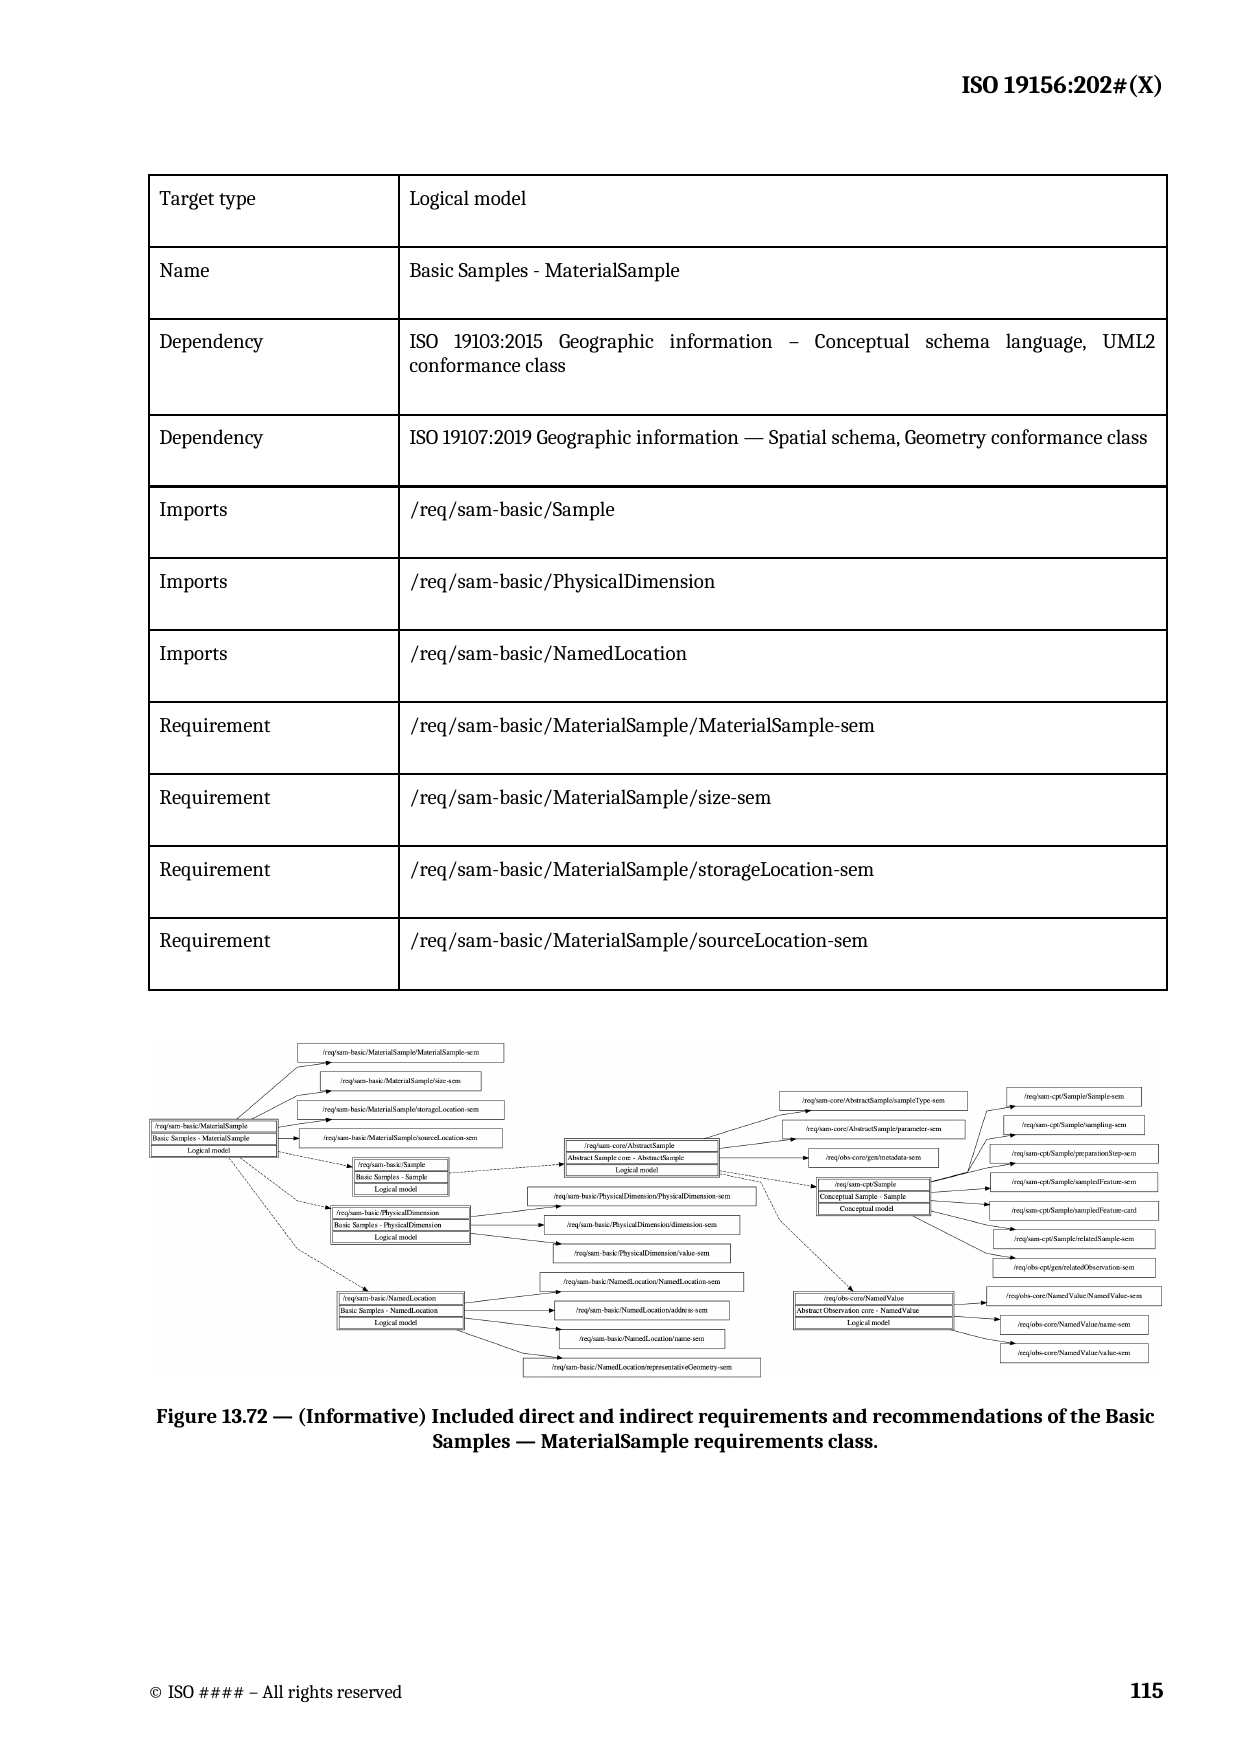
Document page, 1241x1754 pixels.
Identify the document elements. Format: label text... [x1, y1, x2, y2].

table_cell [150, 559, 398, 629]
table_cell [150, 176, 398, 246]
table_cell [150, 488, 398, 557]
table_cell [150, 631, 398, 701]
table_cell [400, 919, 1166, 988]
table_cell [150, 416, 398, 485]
picture [147, 1041, 1164, 1379]
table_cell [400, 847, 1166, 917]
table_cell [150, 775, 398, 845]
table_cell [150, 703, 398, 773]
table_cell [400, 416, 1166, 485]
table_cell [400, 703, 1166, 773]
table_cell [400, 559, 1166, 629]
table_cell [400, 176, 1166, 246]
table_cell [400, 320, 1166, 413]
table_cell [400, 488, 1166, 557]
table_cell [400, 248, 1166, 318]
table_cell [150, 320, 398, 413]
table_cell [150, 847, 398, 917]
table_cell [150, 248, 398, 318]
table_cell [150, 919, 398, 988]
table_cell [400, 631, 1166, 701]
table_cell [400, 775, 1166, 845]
